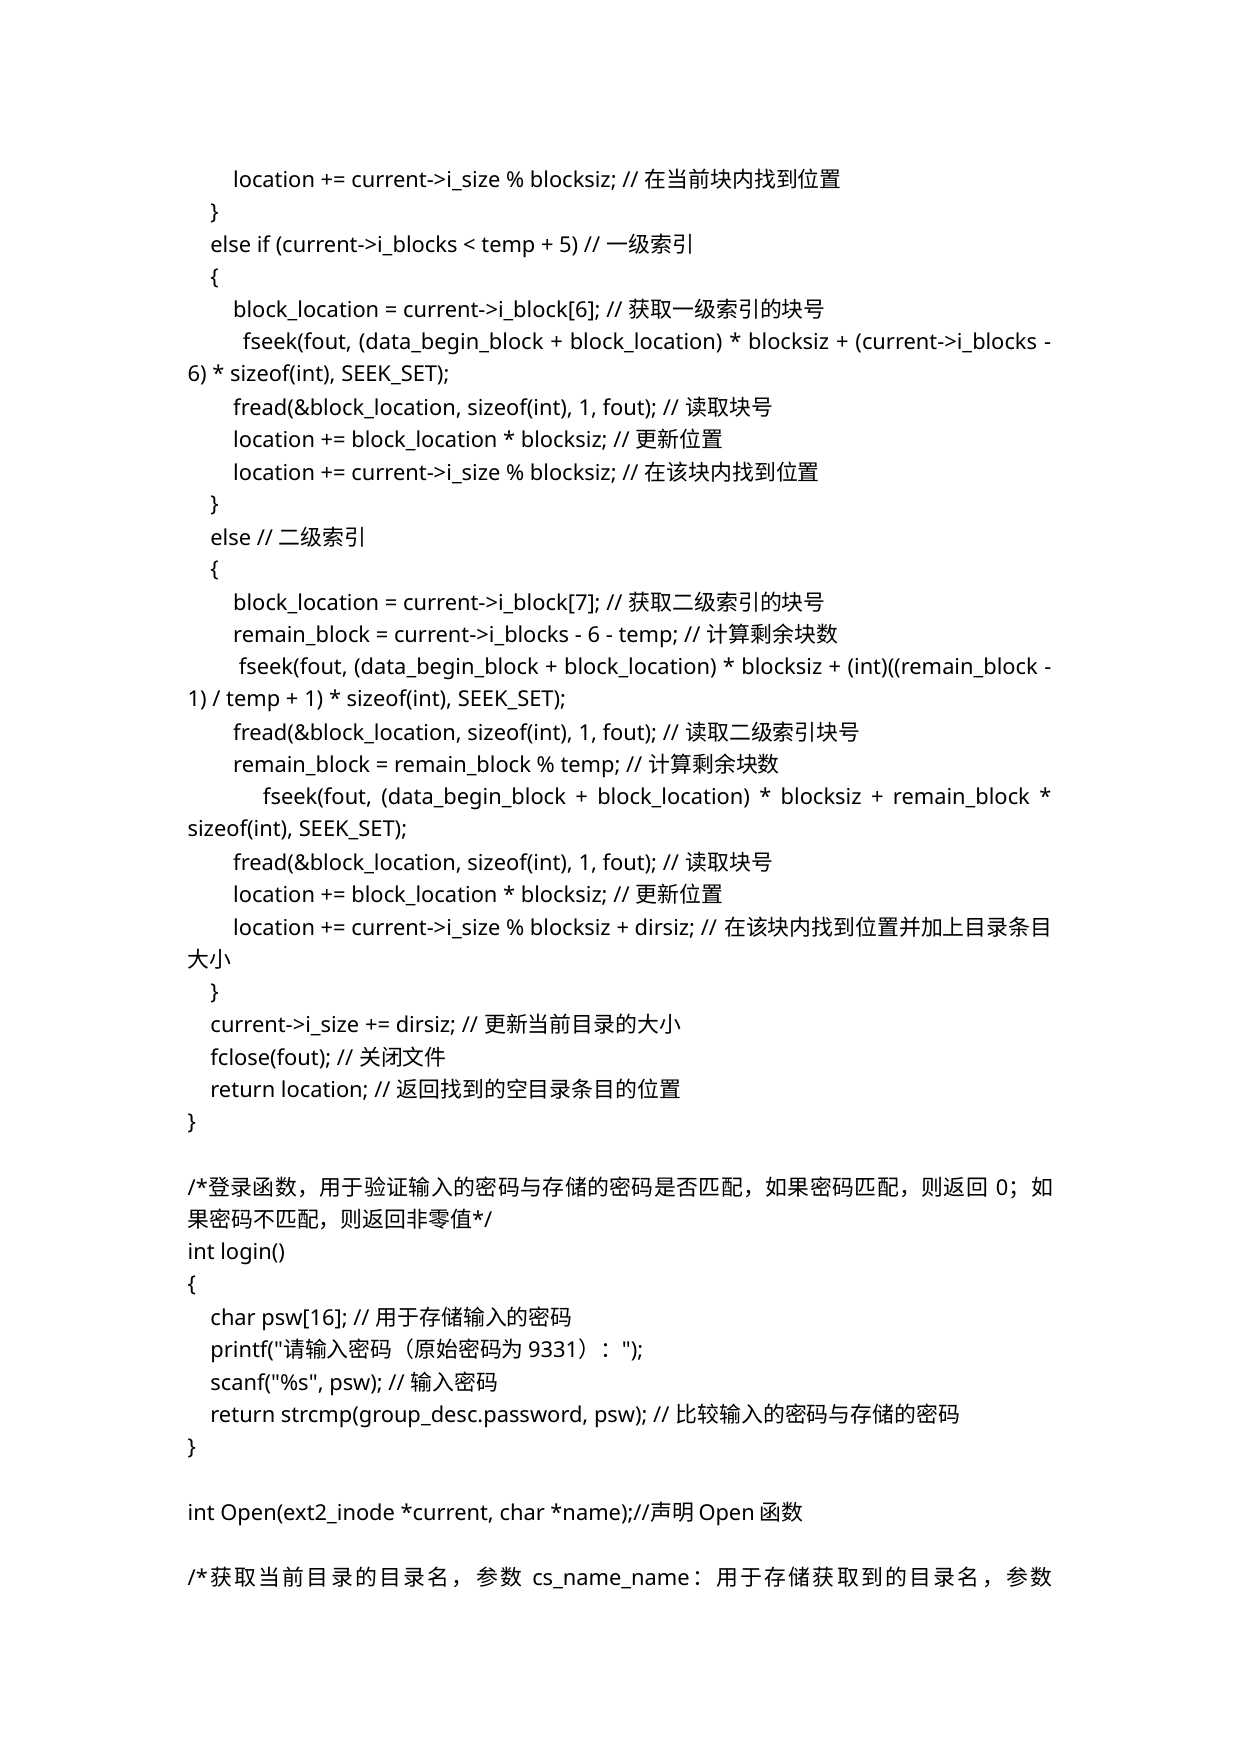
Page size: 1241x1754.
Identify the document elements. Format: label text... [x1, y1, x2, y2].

text current->i_size += dirsiz; // 更新当前目录的大小 [187, 1007, 1053, 1039]
text fseek(fout, (data_begin_block + block_location) * blocksiz + (int)((remain_block - 1) / temp + 1) * sizeof(int), SEEK_SET); [187, 649, 1053, 714]
text fread(&block_location, sizeof(int), 1, fout); // 读取块号 [187, 844, 1053, 877]
text scanf("%s", psw); // 输入密码 [187, 1364, 1053, 1397]
text { [187, 1267, 1053, 1299]
text location += block_location * blocksiz; // 更新位置 [187, 422, 1053, 454]
text fseek(fout, (data_begin_block + block_location) * blocksiz + (current->i_blocks - 6) * sizeof(int), SEEK_SET); [187, 324, 1053, 389]
text fseek(fout, (data_begin_block + block_location) * blocksiz + remain_block * sizeof(int), SEEK_SET); [187, 779, 1053, 844]
text } [187, 1429, 1053, 1462]
text int Open(ext2_inode *current, char *name);//声明Open函数 [187, 1494, 1053, 1527]
text fclose(fout); // 关闭文件 [187, 1039, 1053, 1072]
text location += current->i_size % blocksiz; // 在该块内找到位置 [187, 454, 1053, 487]
text } [187, 194, 1053, 227]
text location += block_location * blocksiz; // 更新位置 [187, 877, 1053, 909]
text remain_block = current->i_blocks - 6 - temp; // 计算剩余块数 [187, 617, 1053, 649]
text { [187, 259, 1053, 292]
text block_location = current->i_block[6]; // 获取一级索引的块号 [187, 292, 1053, 324]
text else if (current->i_blocks < temp + 5) // 一级索引 [187, 227, 1053, 259]
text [187, 1559, 1053, 1592]
text } [187, 1104, 1053, 1137]
text printf("请输入密码（原始密码为9331）："); [187, 1332, 1053, 1364]
text /*登录函数，用于验证输入的密码与存储的密码是否匹配，如果密码匹配，则返回 0；如果密码不匹配，则返回非零值*/ [187, 1169, 1053, 1234]
text } [187, 974, 1053, 1007]
text else // 二级索引 [187, 519, 1053, 552]
text location += current->i_size % blocksiz; // 在当前块内找到位置 [187, 162, 1053, 194]
text fread(&block_location, sizeof(int), 1, fout); // 读取块号 [187, 389, 1053, 422]
text char psw[16]; // 用于存储输入的密码 [187, 1299, 1053, 1332]
text remain_block = remain_block % temp; // 计算剩余块数 [187, 747, 1053, 779]
text return strcmp(group_desc.password, psw); // 比较输入的密码与存储的密码 [187, 1397, 1053, 1429]
text block_location = current->i_block[7]; // 获取二级索引的块号 [187, 584, 1053, 617]
text fread(&block_location, sizeof(int), 1, fout); // 读取二级索引块号 [187, 714, 1053, 747]
text { [187, 552, 1053, 584]
text location += current->i_size % blocksiz + dirsiz; // 在该块内找到位置并加上目录条目大小 [187, 909, 1053, 974]
text int login() [187, 1234, 1053, 1267]
text return location; // 返回找到的空目录条目的位置 [187, 1072, 1053, 1104]
text } [187, 487, 1053, 519]
